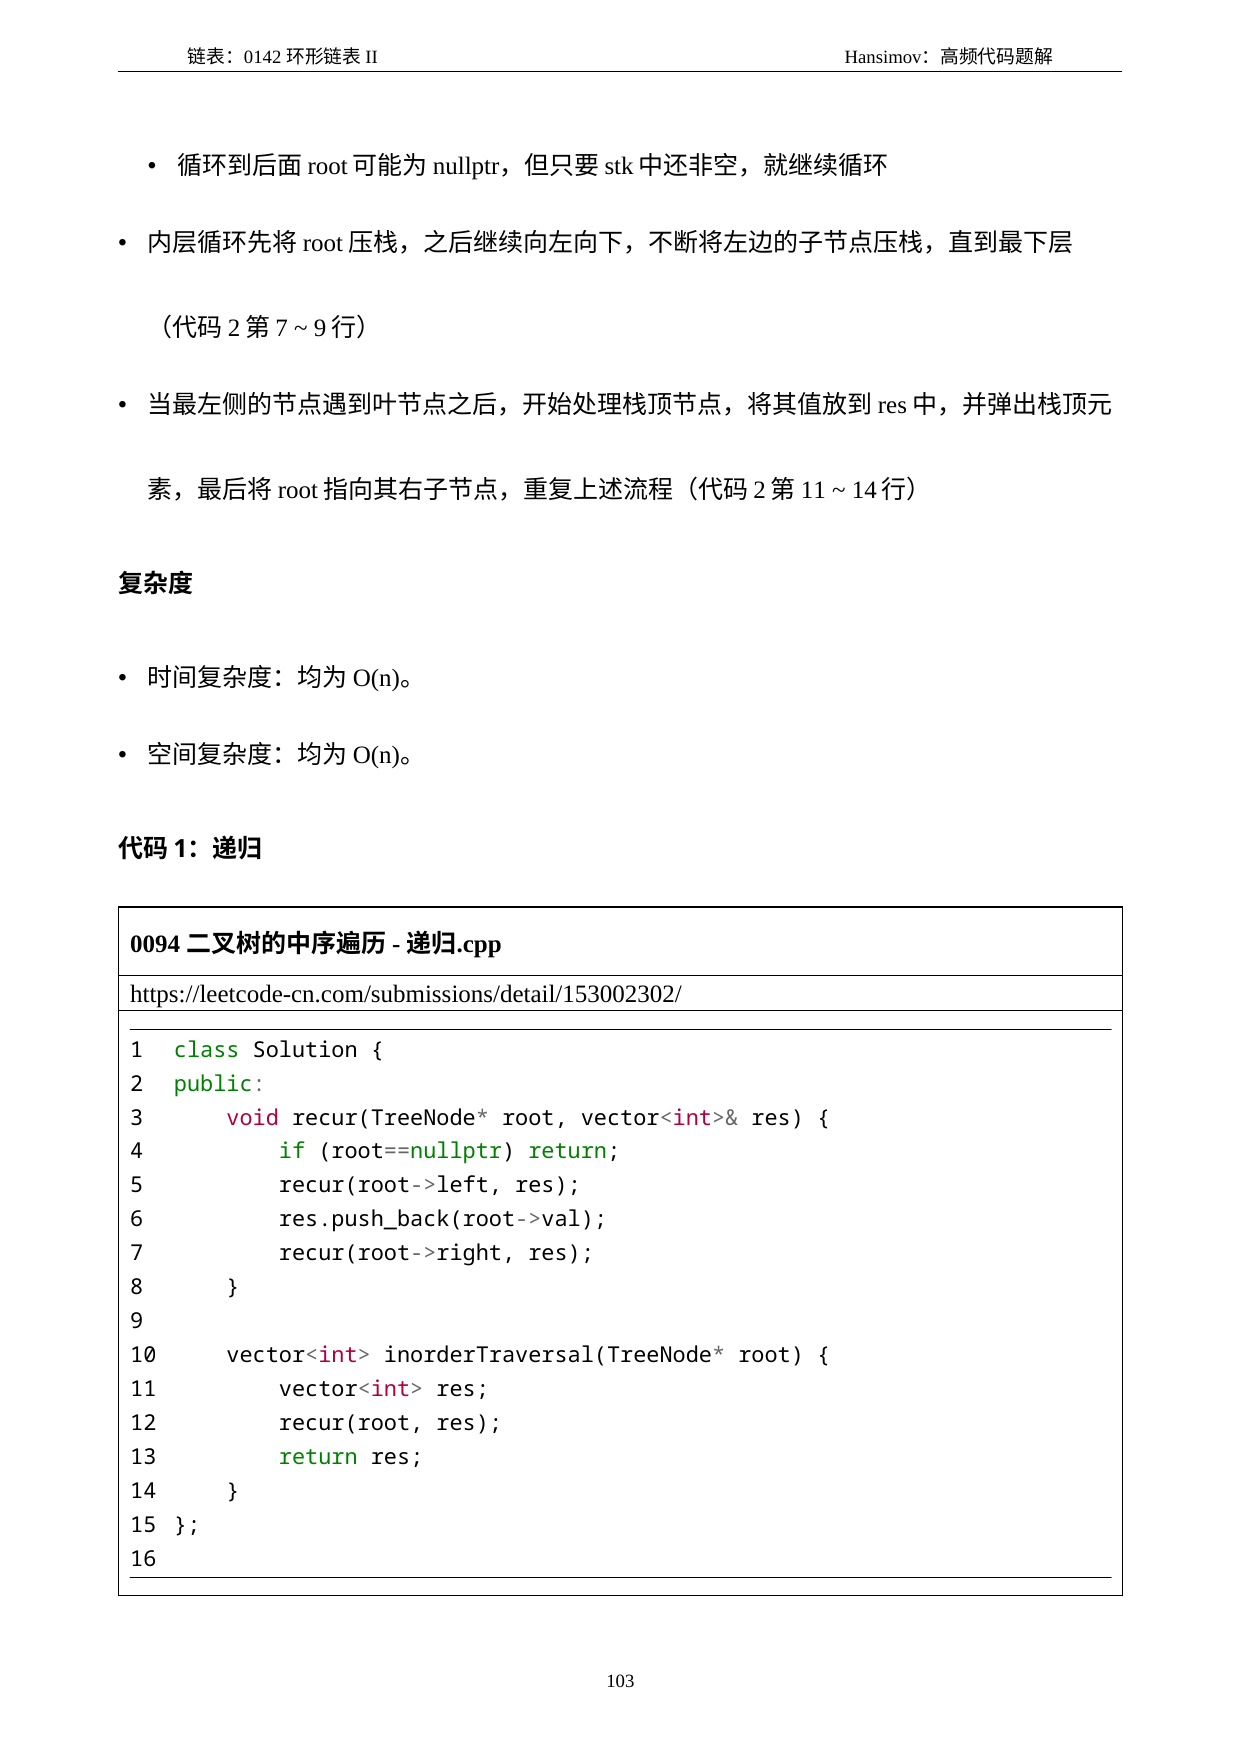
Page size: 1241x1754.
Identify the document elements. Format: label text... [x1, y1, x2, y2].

text 循环到后面root可能为nullptr，但只要stk中还非空，就继续循环 [148, 130, 1122, 198]
text 空间复杂度：均为O(n)。 [118, 718, 1122, 786]
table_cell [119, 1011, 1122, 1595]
subtitle 代码1：递归 [118, 812, 1097, 880]
table_header 0094 二叉树的中序遍历 - 递归.cpp [119, 908, 1122, 975]
text 当最左侧的节点遇到叶节点之后，开始处理栈顶节点，将其值放到res中，并弹出栈顶元素，最后将root指向其右子节点，重复上述流程（代码2第11 ~ 14行） [118, 369, 1122, 522]
text 内层循环先将root压栈，之后继续向左向下，不断将左边的子节点压栈，直到最下层（代码2第7 ~ 9行） [118, 207, 1122, 360]
subtitle 复杂度 [118, 548, 1097, 616]
table_cell https://leetcode-cn.com/submissions/detail/153002302/ [119, 976, 1122, 1010]
text 时间复杂度：均为O(n)。 [118, 642, 1122, 709]
